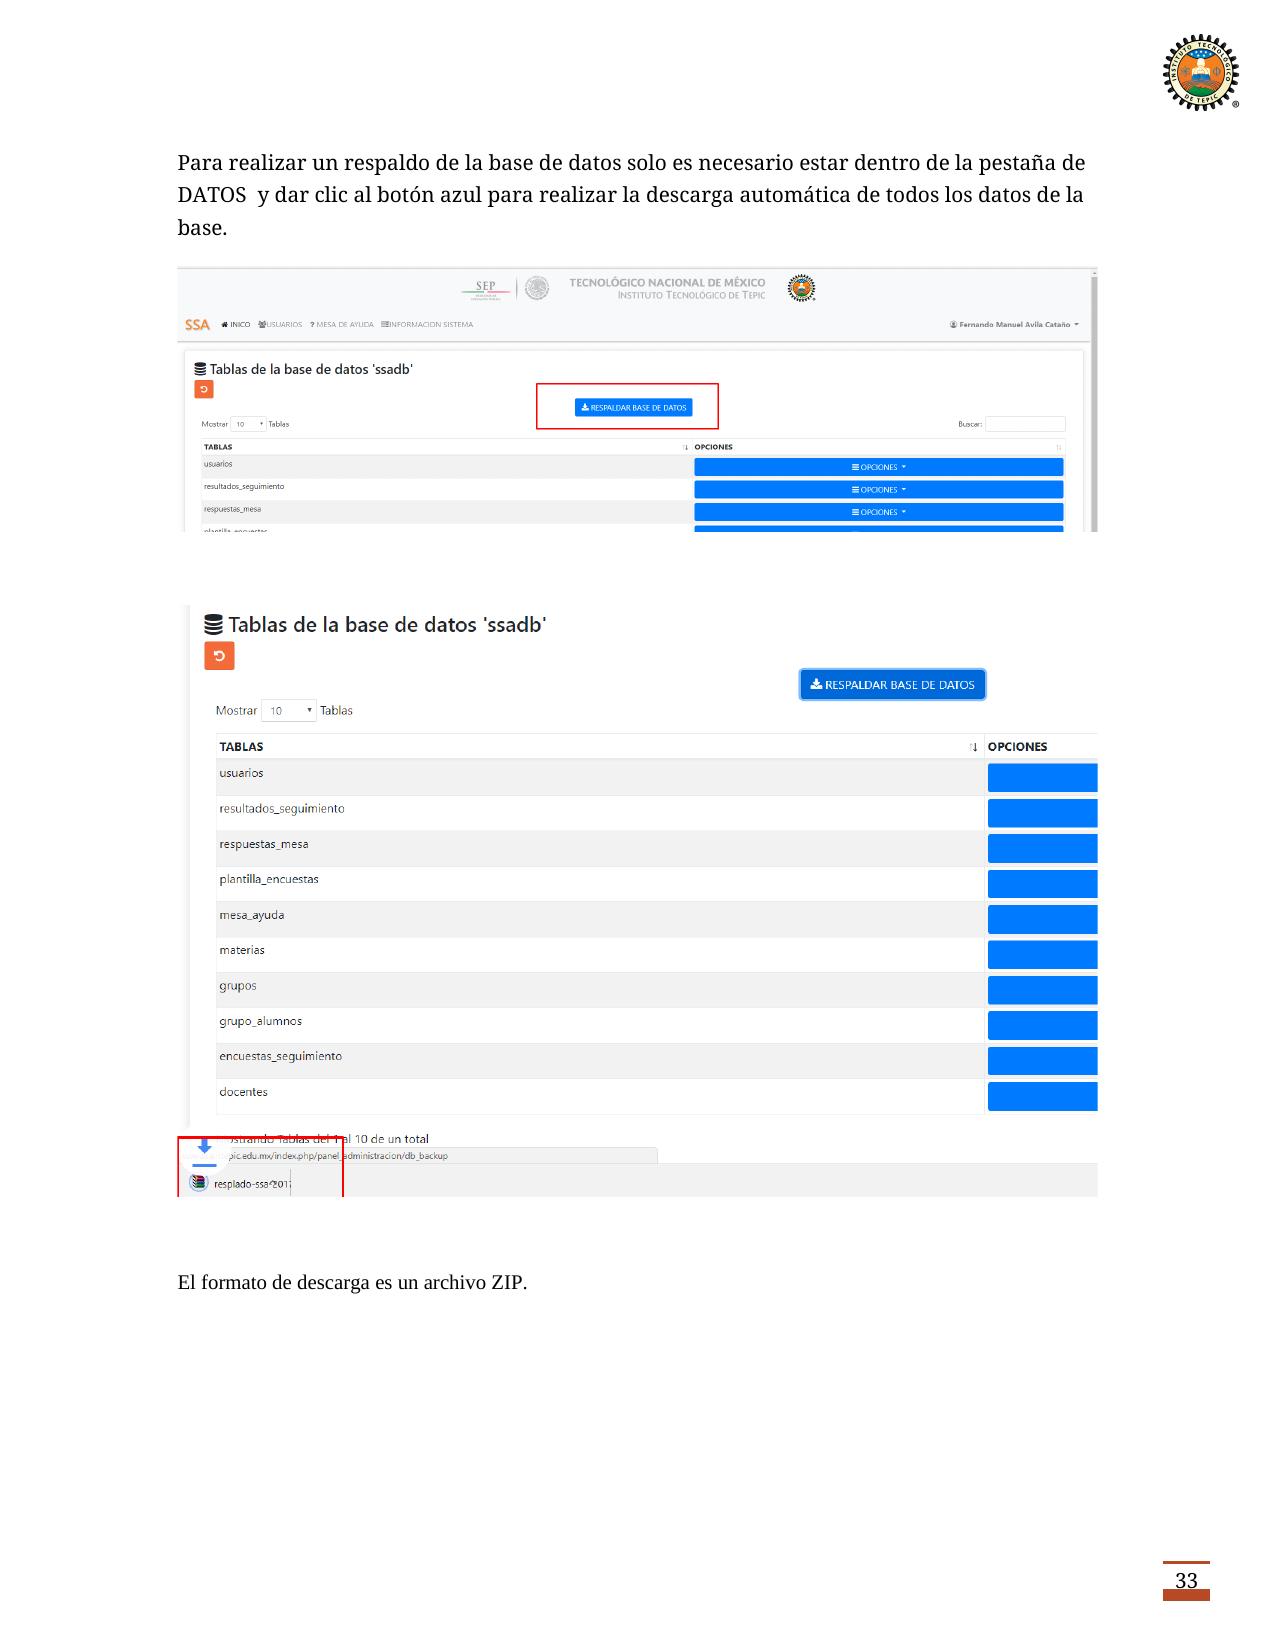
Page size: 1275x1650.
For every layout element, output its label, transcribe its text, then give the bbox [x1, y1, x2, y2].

picture [177, 266, 1098, 532]
picture [1161, 32, 1241, 113]
picture [177, 605, 1098, 1197]
text Para realizar un respaldo de la base de datos solo es necesario estar dentro de la pestaña de DATOS y dar clic al botón azul para realizar la descarga automática de todos los datos de la base. [177, 148, 1098, 241]
text El formato de descarga es un archivo ZIP. [177, 1269, 1098, 1294]
